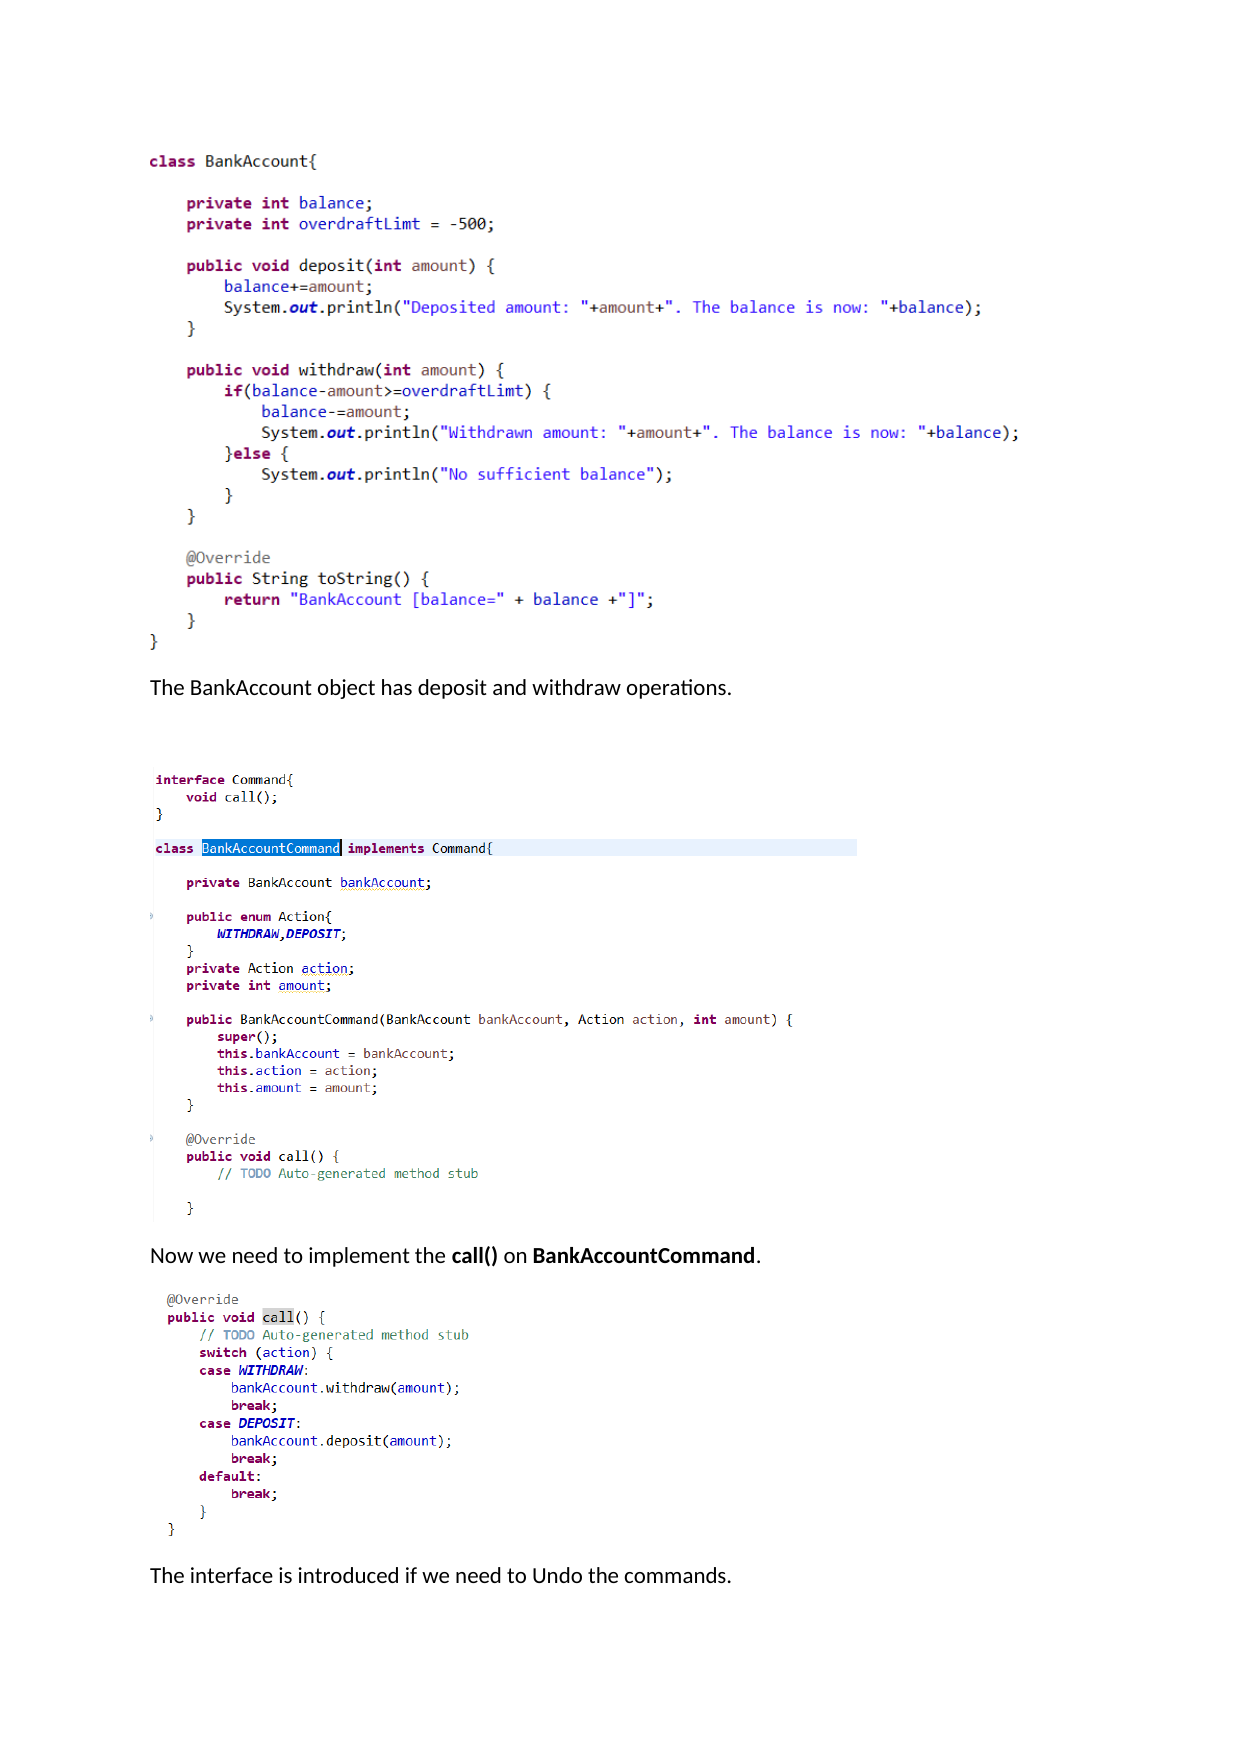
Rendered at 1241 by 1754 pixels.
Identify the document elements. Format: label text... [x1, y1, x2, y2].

picture [150, 150, 1091, 655]
text Now we need to implement the call() on BankAccountCommand. [150, 1241, 1090, 1269]
picture [150, 767, 857, 1222]
text The BankAccount object has deposit and withdraw operations. [150, 673, 1090, 701]
text The interface is introduced if we need to Undo the commands. [150, 1562, 1090, 1590]
picture [150, 1287, 515, 1543]
